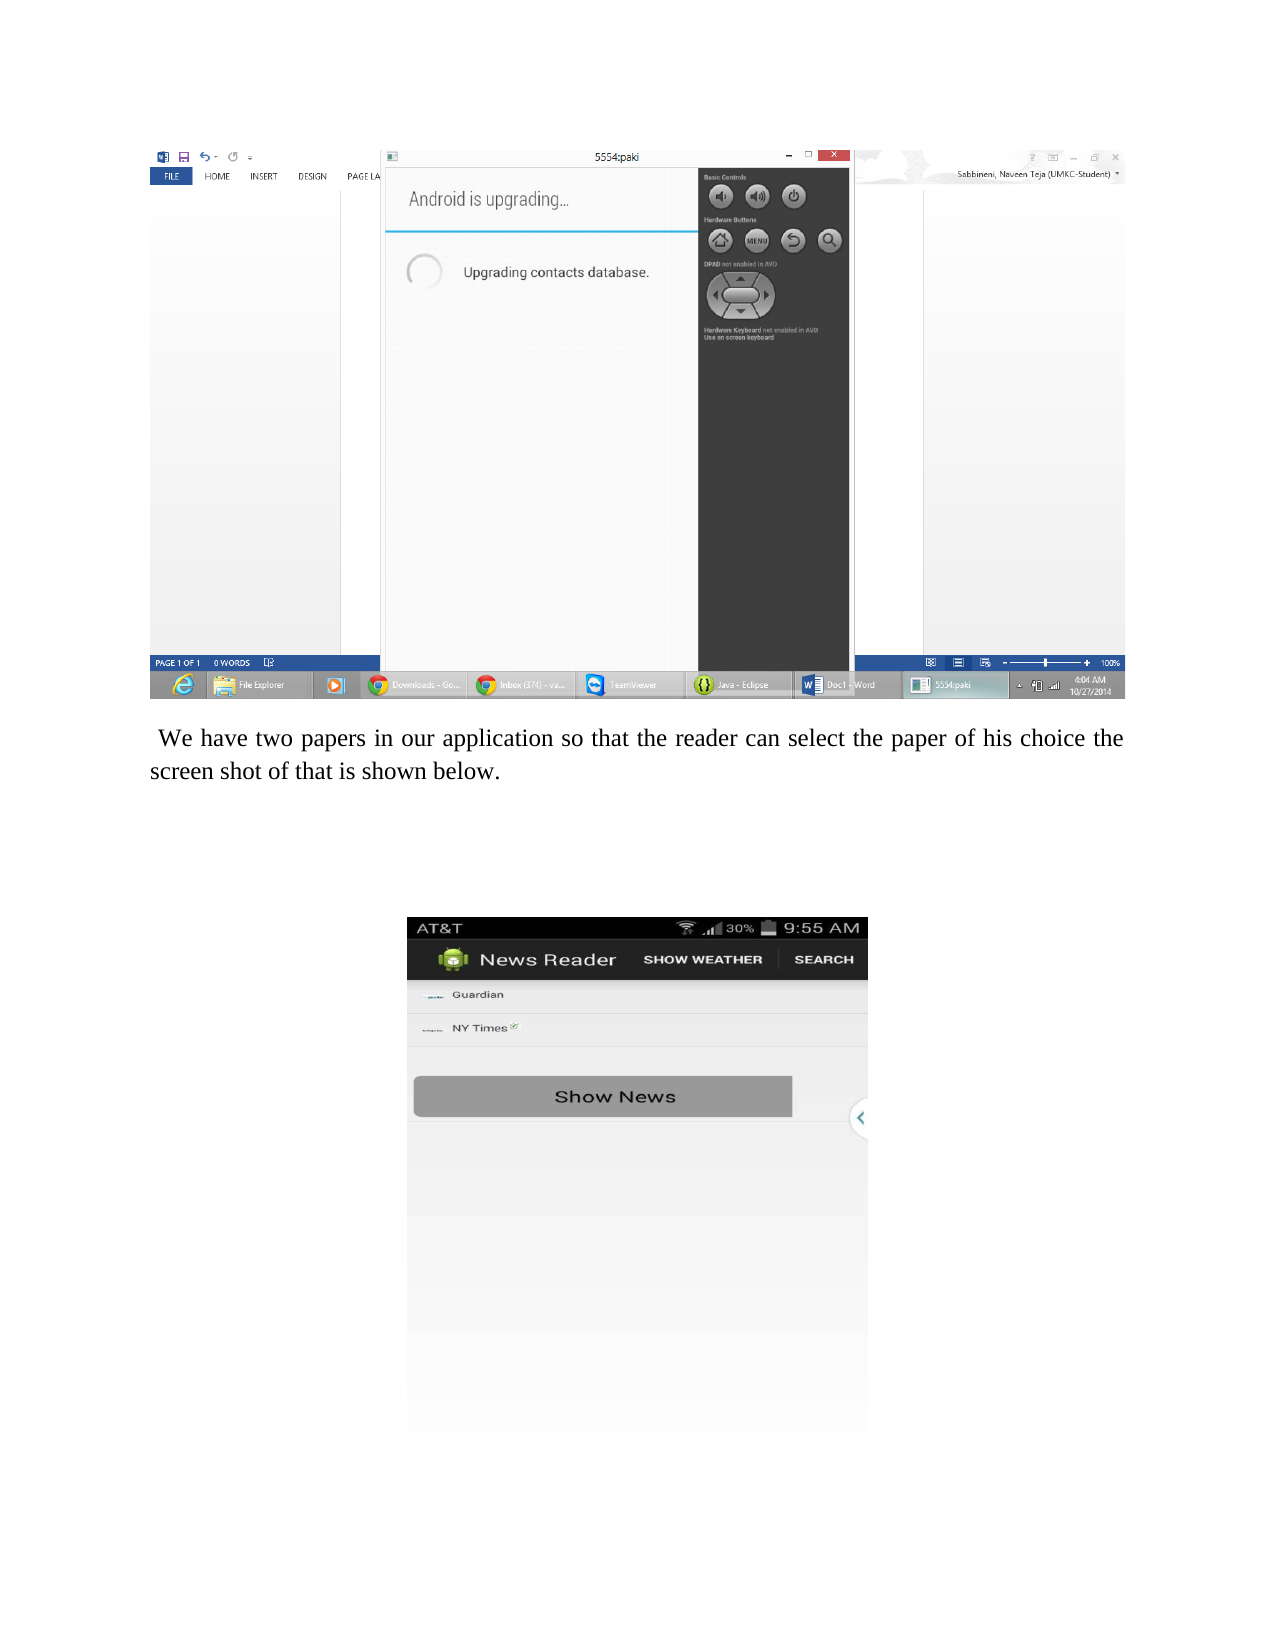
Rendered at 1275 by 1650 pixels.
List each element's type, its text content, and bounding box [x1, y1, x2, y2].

picture [407, 917, 868, 1467]
text We have two papers in our application so that the reader can select the paper of his choice the screen shot of that is shown below. [150, 723, 1125, 785]
picture [150, 150, 1125, 699]
